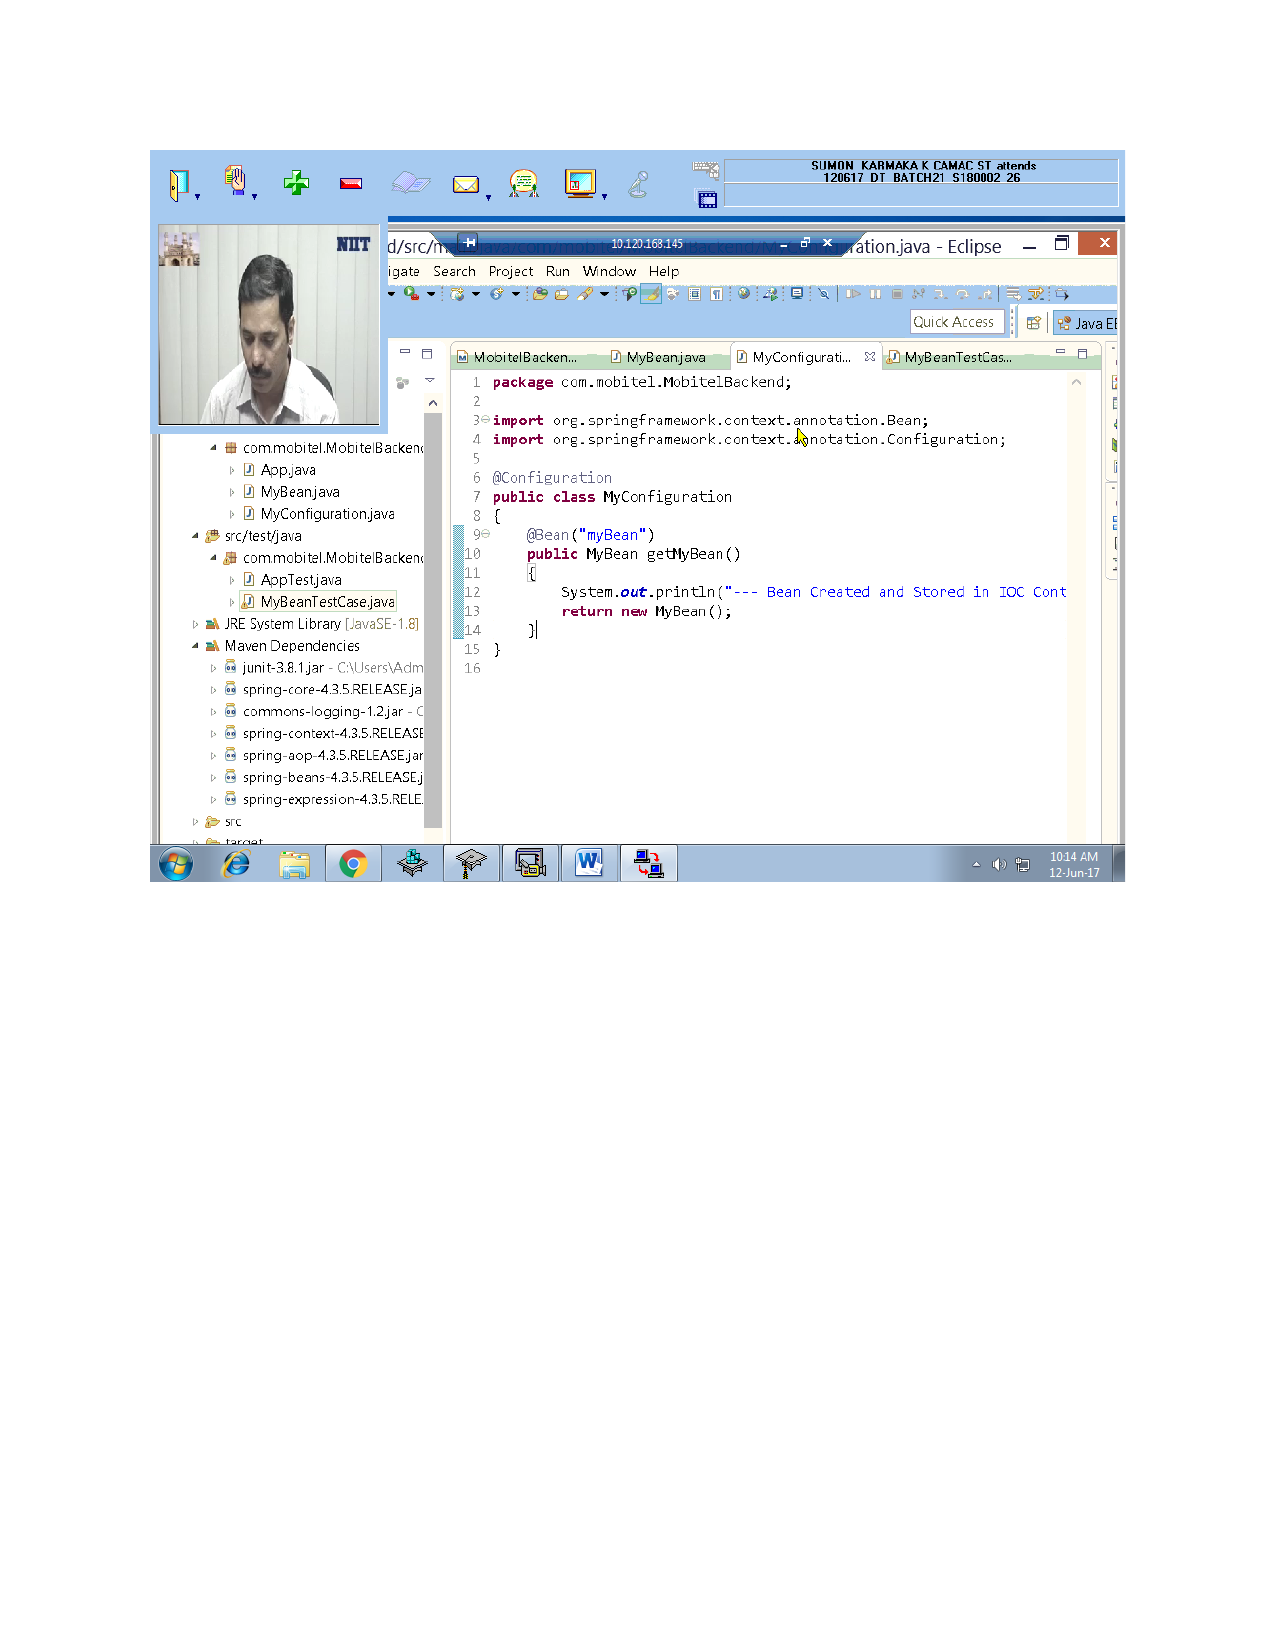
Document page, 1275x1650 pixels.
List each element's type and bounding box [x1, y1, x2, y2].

picture [150, 150, 1125, 882]
